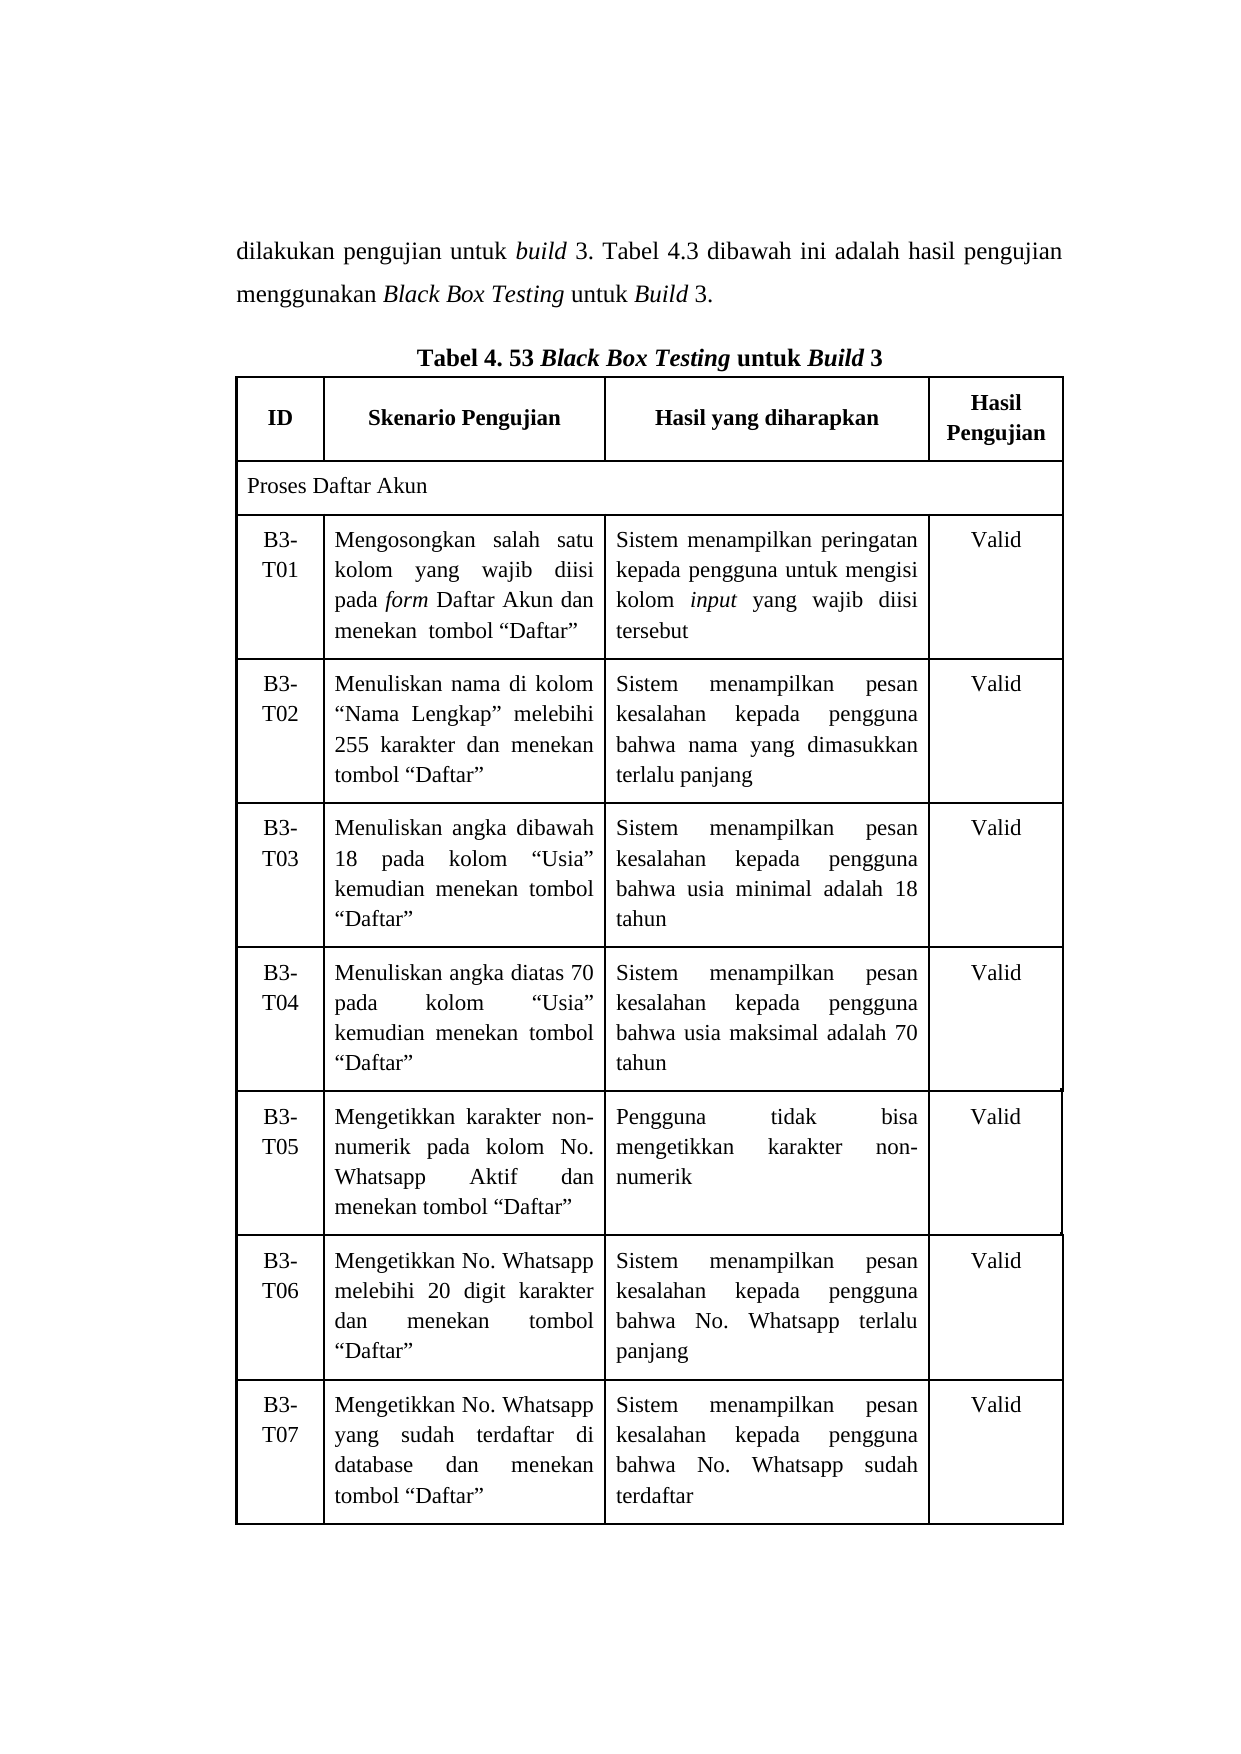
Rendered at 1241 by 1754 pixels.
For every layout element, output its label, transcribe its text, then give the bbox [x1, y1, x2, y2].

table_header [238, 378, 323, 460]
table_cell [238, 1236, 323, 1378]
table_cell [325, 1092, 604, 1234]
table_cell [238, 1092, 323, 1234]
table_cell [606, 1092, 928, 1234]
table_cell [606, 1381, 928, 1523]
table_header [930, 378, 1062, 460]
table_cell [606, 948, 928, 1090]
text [236, 236, 1063, 308]
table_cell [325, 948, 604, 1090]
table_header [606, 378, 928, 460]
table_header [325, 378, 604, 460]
text Tabel 4. Black Box Testing untuk Build 3 [236, 343, 1063, 372]
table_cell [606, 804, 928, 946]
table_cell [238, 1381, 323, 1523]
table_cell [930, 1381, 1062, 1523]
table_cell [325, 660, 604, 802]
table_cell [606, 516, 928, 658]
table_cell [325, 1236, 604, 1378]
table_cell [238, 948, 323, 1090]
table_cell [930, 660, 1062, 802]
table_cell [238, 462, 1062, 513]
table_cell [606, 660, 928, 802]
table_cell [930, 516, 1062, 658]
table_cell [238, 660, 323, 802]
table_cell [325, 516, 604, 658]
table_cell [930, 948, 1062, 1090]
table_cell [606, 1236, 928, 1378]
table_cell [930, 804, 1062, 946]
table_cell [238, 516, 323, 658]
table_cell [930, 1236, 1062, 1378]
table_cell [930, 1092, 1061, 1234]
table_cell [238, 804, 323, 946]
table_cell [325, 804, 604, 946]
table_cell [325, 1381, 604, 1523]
